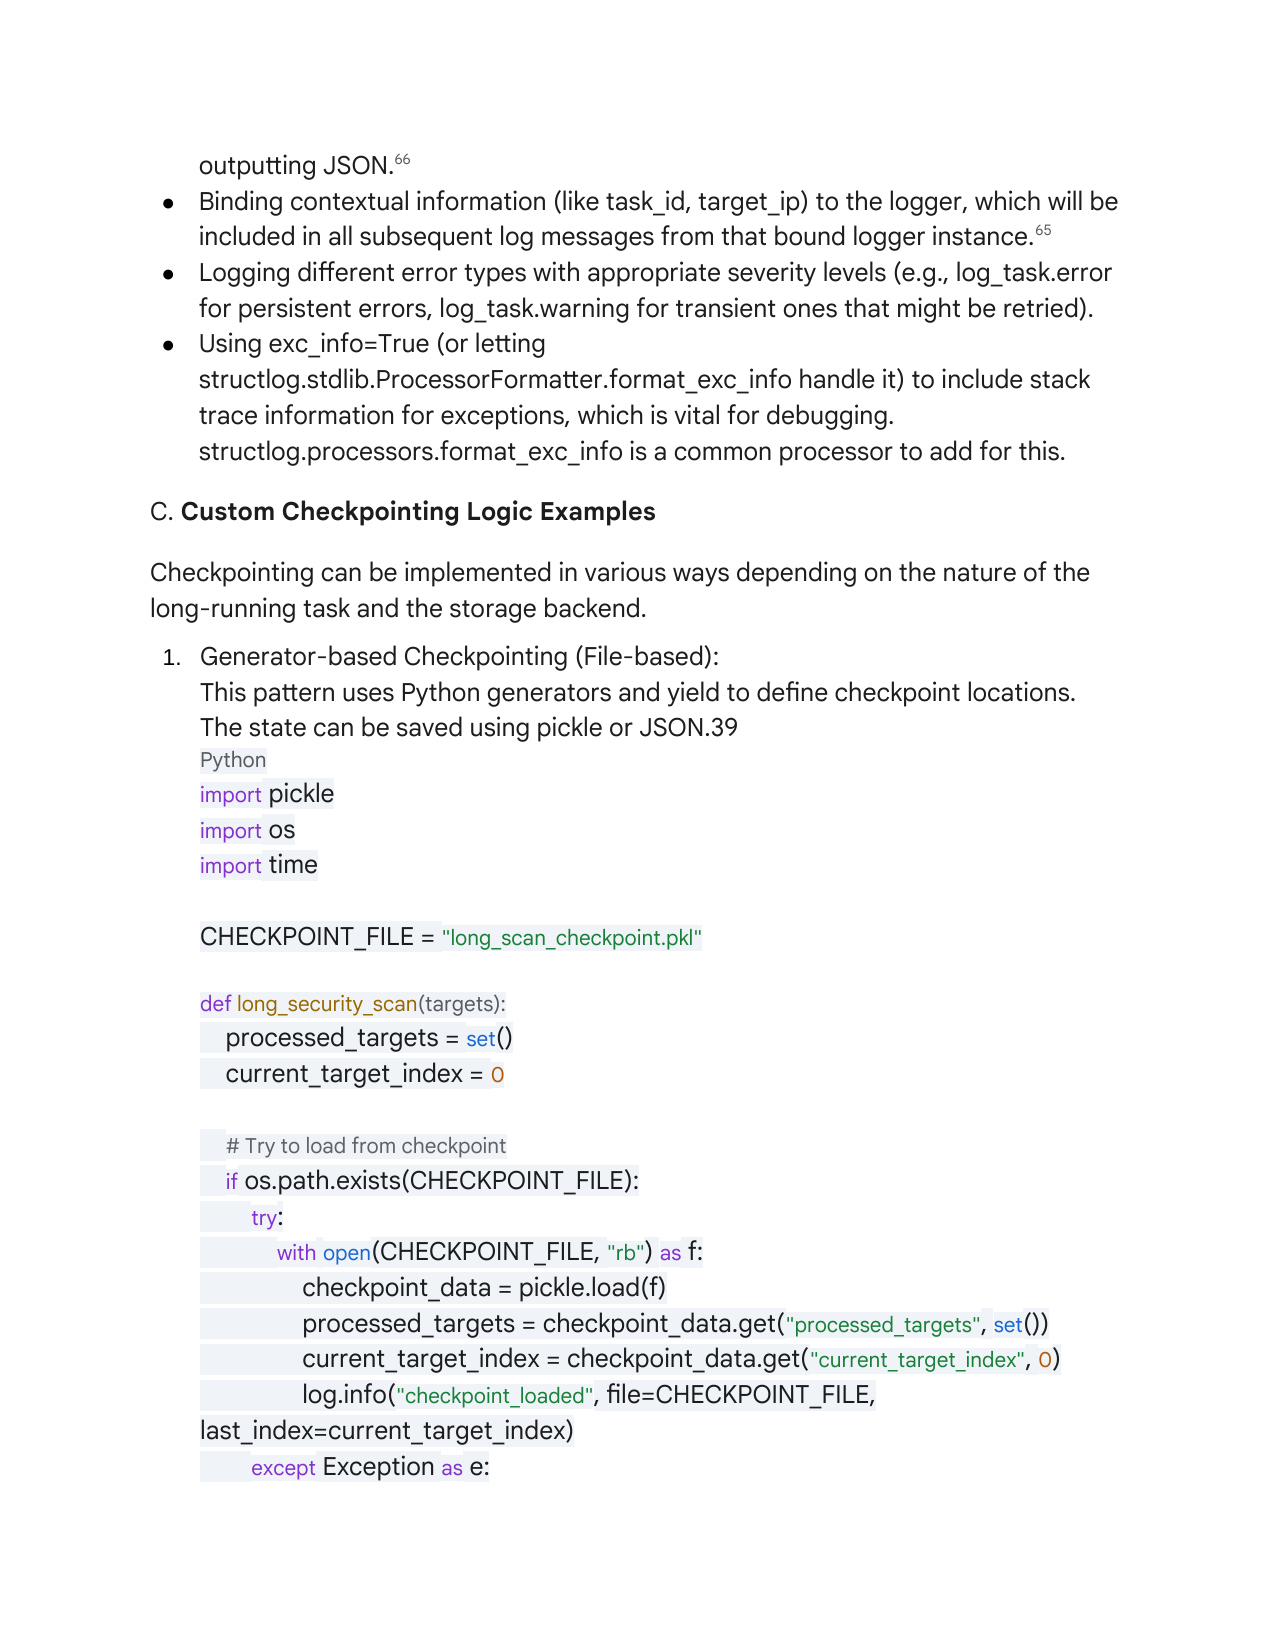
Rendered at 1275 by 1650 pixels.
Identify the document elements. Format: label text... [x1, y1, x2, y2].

list Logging different error types with appropriate severity levels (e.g., log_task.error for persistent errors, log_task.warning for transient ones that might be retried). [161, 257, 1125, 324]
text Checkpointing can be implemented in various ways depending on the nature of the long-running task and the storage backend. [150, 557, 1125, 624]
list Binding contextual information (like task_id, target_ip) to the logger, which will be included in all subsequent log messages from that bound logger instance.65 [161, 186, 1125, 253]
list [161, 150, 1125, 181]
list Using exc_info=True (or letting structlog.stdlib.ProcessorFormatter.format_exc_info handle it) to include stack trace information for exceptions, which is vital for debugging. structlog.processors.format_exc_info is a common processor to add for this. [161, 329, 1125, 467]
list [162, 641, 1125, 1482]
text C. Custom Checkpointing Logic Examples [150, 497, 1125, 528]
